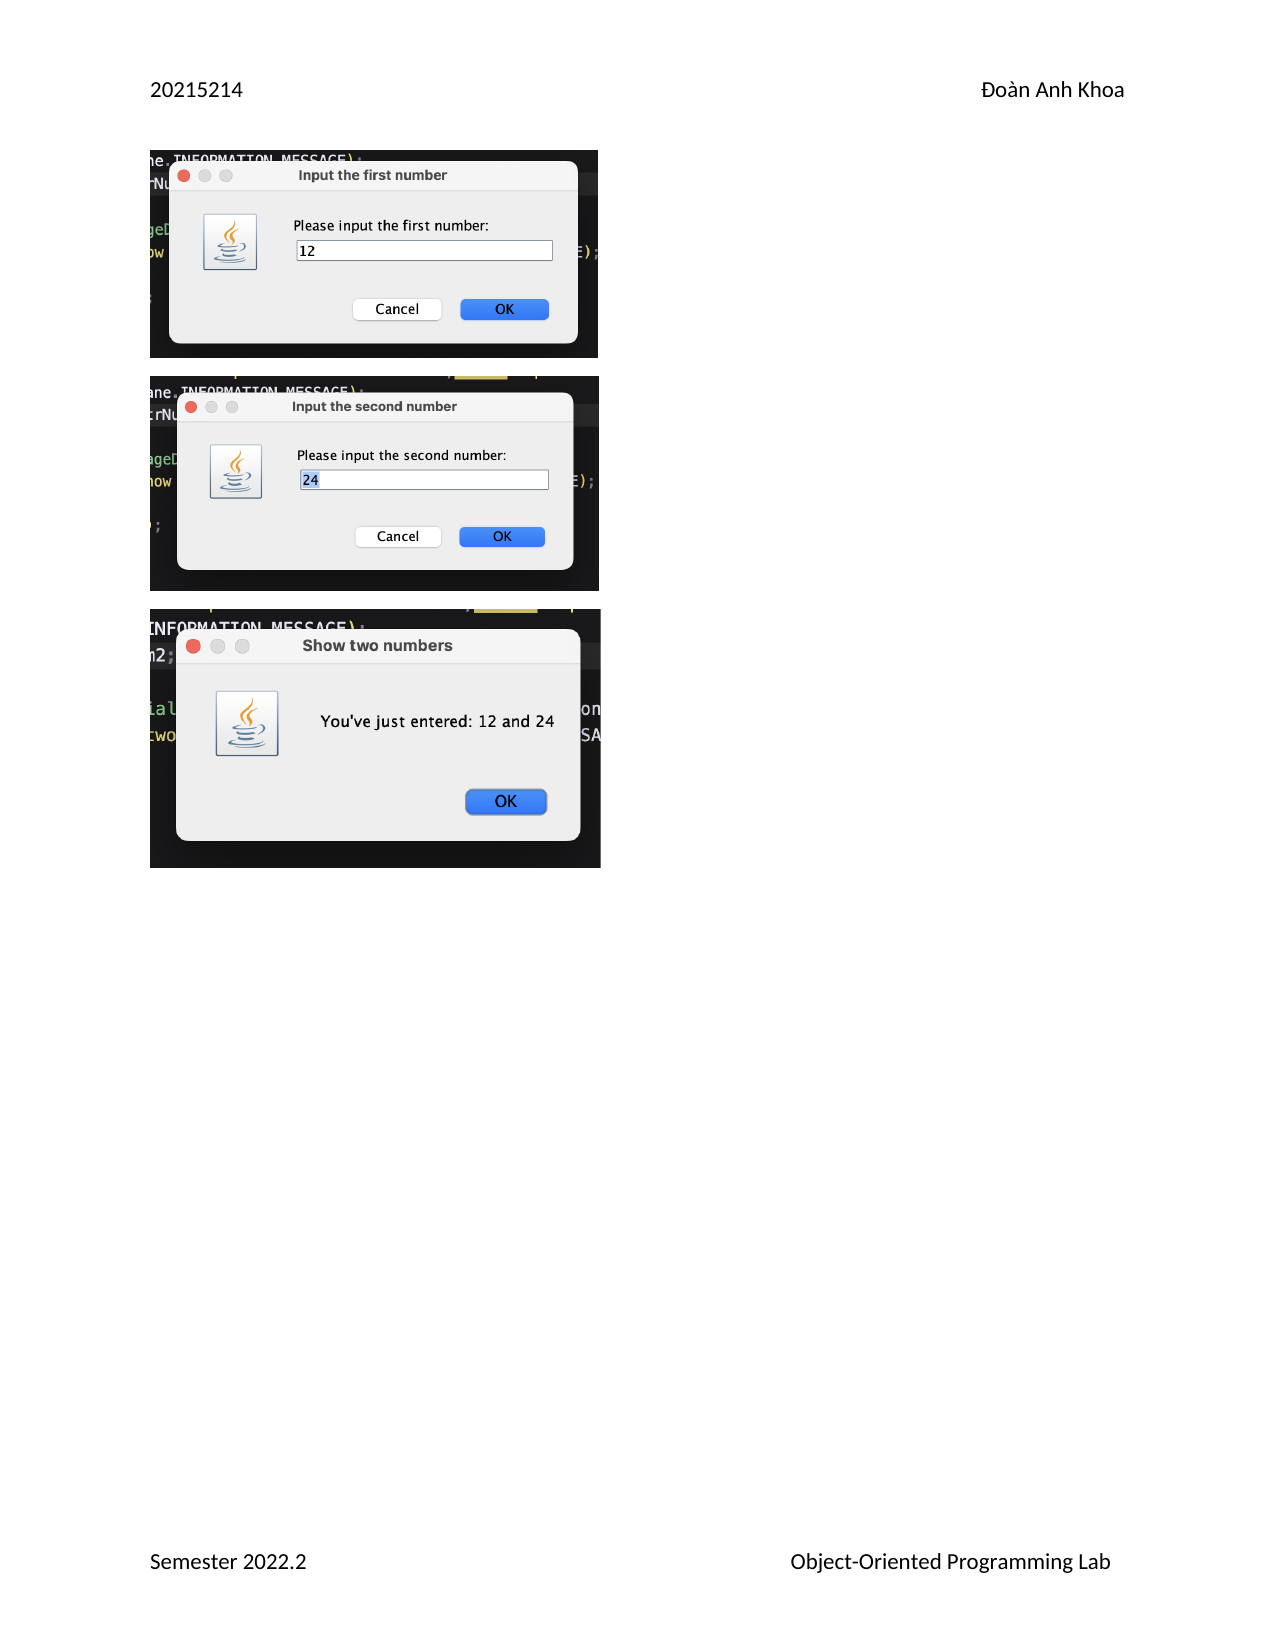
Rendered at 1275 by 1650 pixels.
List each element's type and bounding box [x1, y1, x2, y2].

picture [150, 150, 598, 358]
picture [150, 376, 599, 591]
picture [150, 609, 601, 868]
